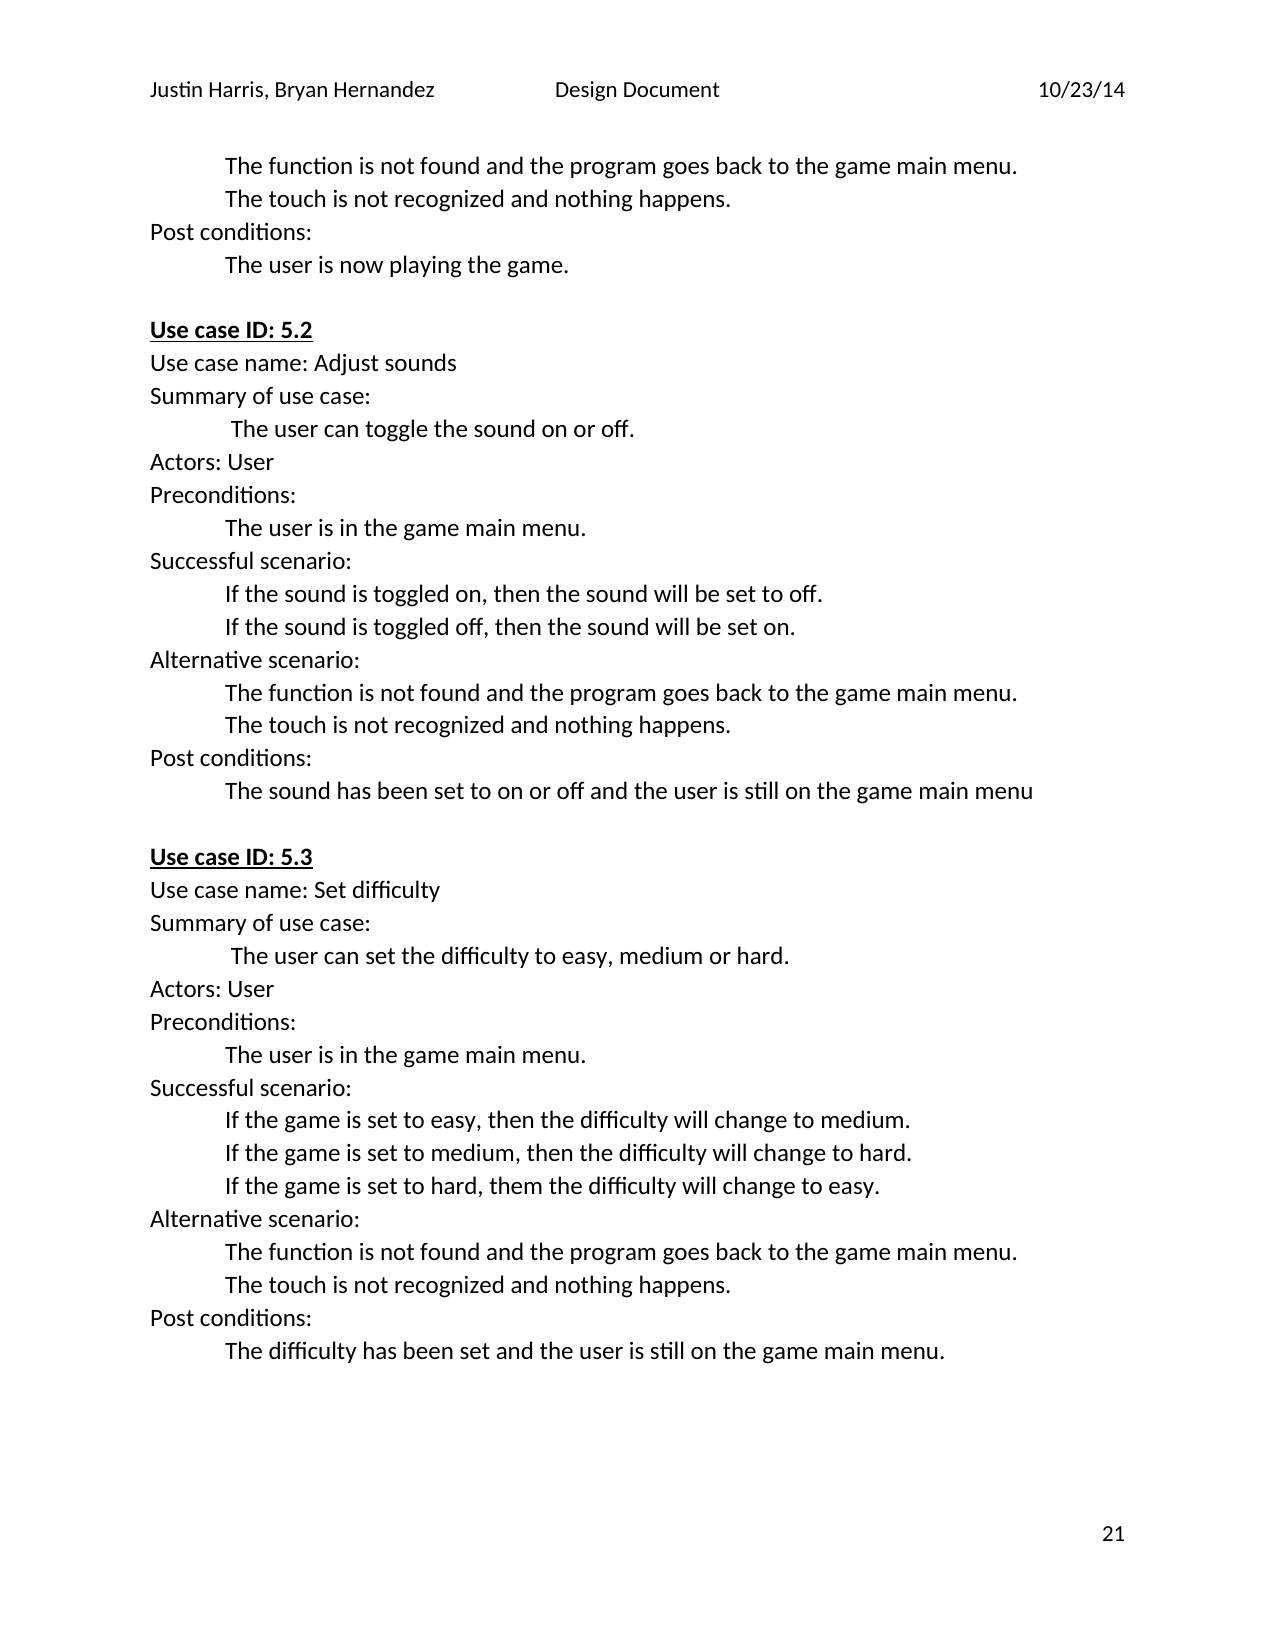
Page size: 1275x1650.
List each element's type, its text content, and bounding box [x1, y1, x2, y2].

text The function is not found and the program goes back to the game main menu. [150, 1236, 1125, 1267]
text Successful scenario: [150, 545, 1125, 576]
text The touch is not recognized and nothing happens. [150, 1269, 1125, 1300]
text Use case ID: 5.2 [150, 314, 1125, 345]
text If the game is set to medium, then the difficulty will change to hard. [150, 1137, 1125, 1168]
text Use case ID: 5.3 [150, 841, 1125, 872]
text Alternative scenario: [150, 644, 1125, 674]
text The user can set the difficulty to easy, medium or hard. [150, 940, 1125, 971]
text The touch is not recognized and nothing happens. [150, 709, 1125, 740]
text Actors: User [150, 446, 1125, 477]
text Summary of use case: [150, 907, 1125, 938]
text Actors: User [150, 973, 1125, 1003]
text If the sound is toggled off, then the sound will be set on. [150, 611, 1125, 641]
text The touch is not recognized and nothing happens. [150, 183, 1125, 213]
text Preconditions: [150, 479, 1125, 510]
text The user can toggle the sound on or off. [150, 413, 1125, 444]
text The sound has been set to on or off and the user is still on the game main menu [150, 775, 1125, 806]
text If the sound is toggled on, then the sound will be set to off. [150, 578, 1125, 608]
text Successful scenario: [150, 1072, 1125, 1102]
text If the game is set to hard, them the difficulty will change to easy. [150, 1170, 1125, 1201]
text Use case name: Adjust sounds [150, 347, 1125, 378]
text Post conditions: [150, 1302, 1125, 1333]
text Post conditions: [150, 216, 1125, 246]
text The user is in the game main menu. [150, 512, 1125, 543]
text The function is not found and the program goes back to the game main menu. [150, 150, 1125, 181]
text The user is in the game main menu. [150, 1039, 1125, 1069]
text The user is now playing the game. [150, 249, 1125, 279]
text Summary of use case: [150, 380, 1125, 411]
text The difficulty has been set and the user is still on the game main menu. [150, 1335, 1125, 1366]
text The function is not found and the program goes back to the game main menu. [150, 677, 1125, 707]
text Preconditions: [150, 1006, 1125, 1036]
text If the game is set to easy, then the difficulty will change to medium. [150, 1104, 1125, 1135]
text Alternative scenario: [150, 1203, 1125, 1234]
text Post conditions: [150, 742, 1125, 773]
text Use case name: Set difficulty [150, 874, 1125, 905]
